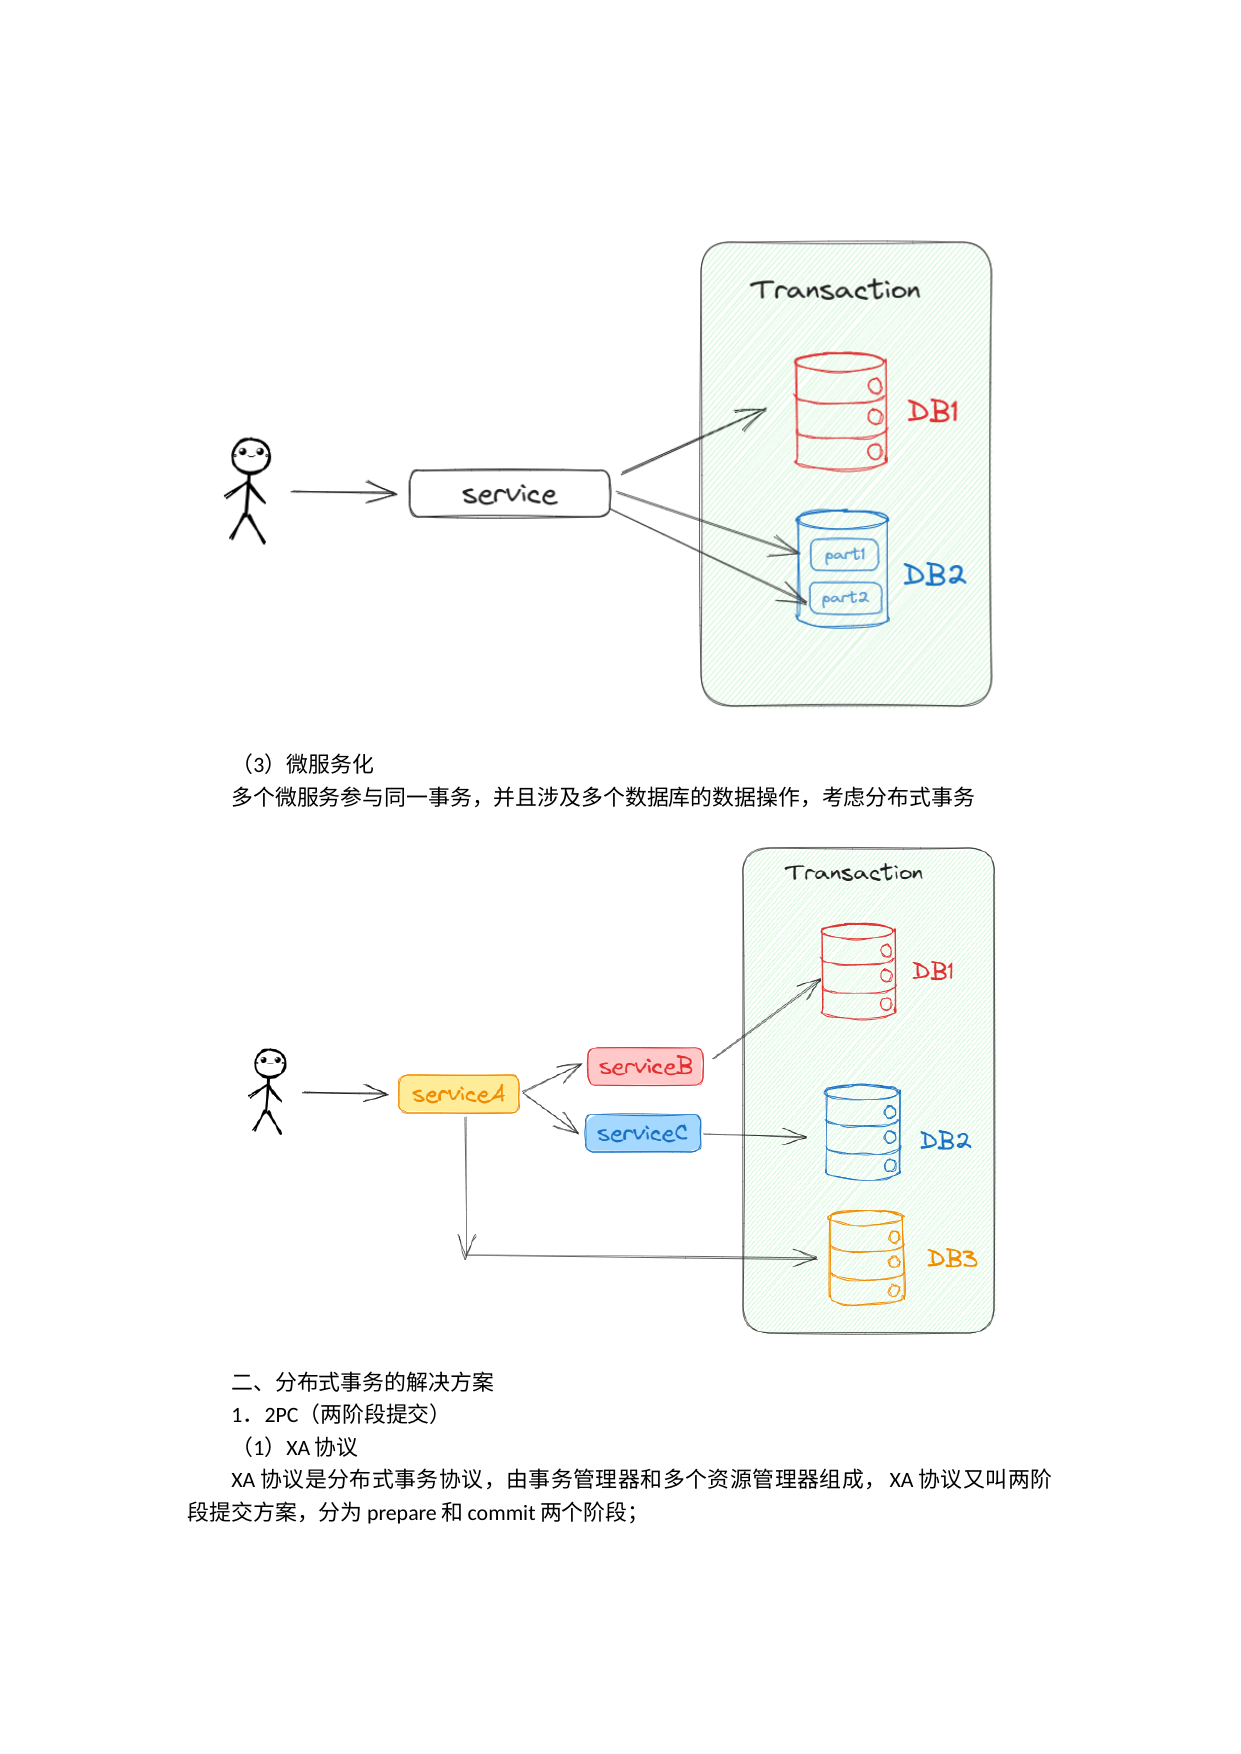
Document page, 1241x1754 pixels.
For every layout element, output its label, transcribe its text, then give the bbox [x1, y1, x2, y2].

picture [187, 812, 1052, 1347]
list 分布式事务的解决方案 [187, 1364, 1053, 1397]
list 2PC（两阶段提交） [187, 1397, 1053, 1429]
picture [187, 162, 1053, 742]
text 多个微服务参与同一事务，并且涉及多个数据库的数据操作，考虑分布式事务 [187, 779, 1053, 812]
list 微服务化 [187, 747, 1053, 779]
list XA协议 [187, 1429, 1053, 1462]
text XA协议是分布式事务协议，由事务管理器和多个资源管理器组成，XA协议又叫两阶段提交方案，分为prepare和commit两个阶段； [187, 1462, 1053, 1527]
